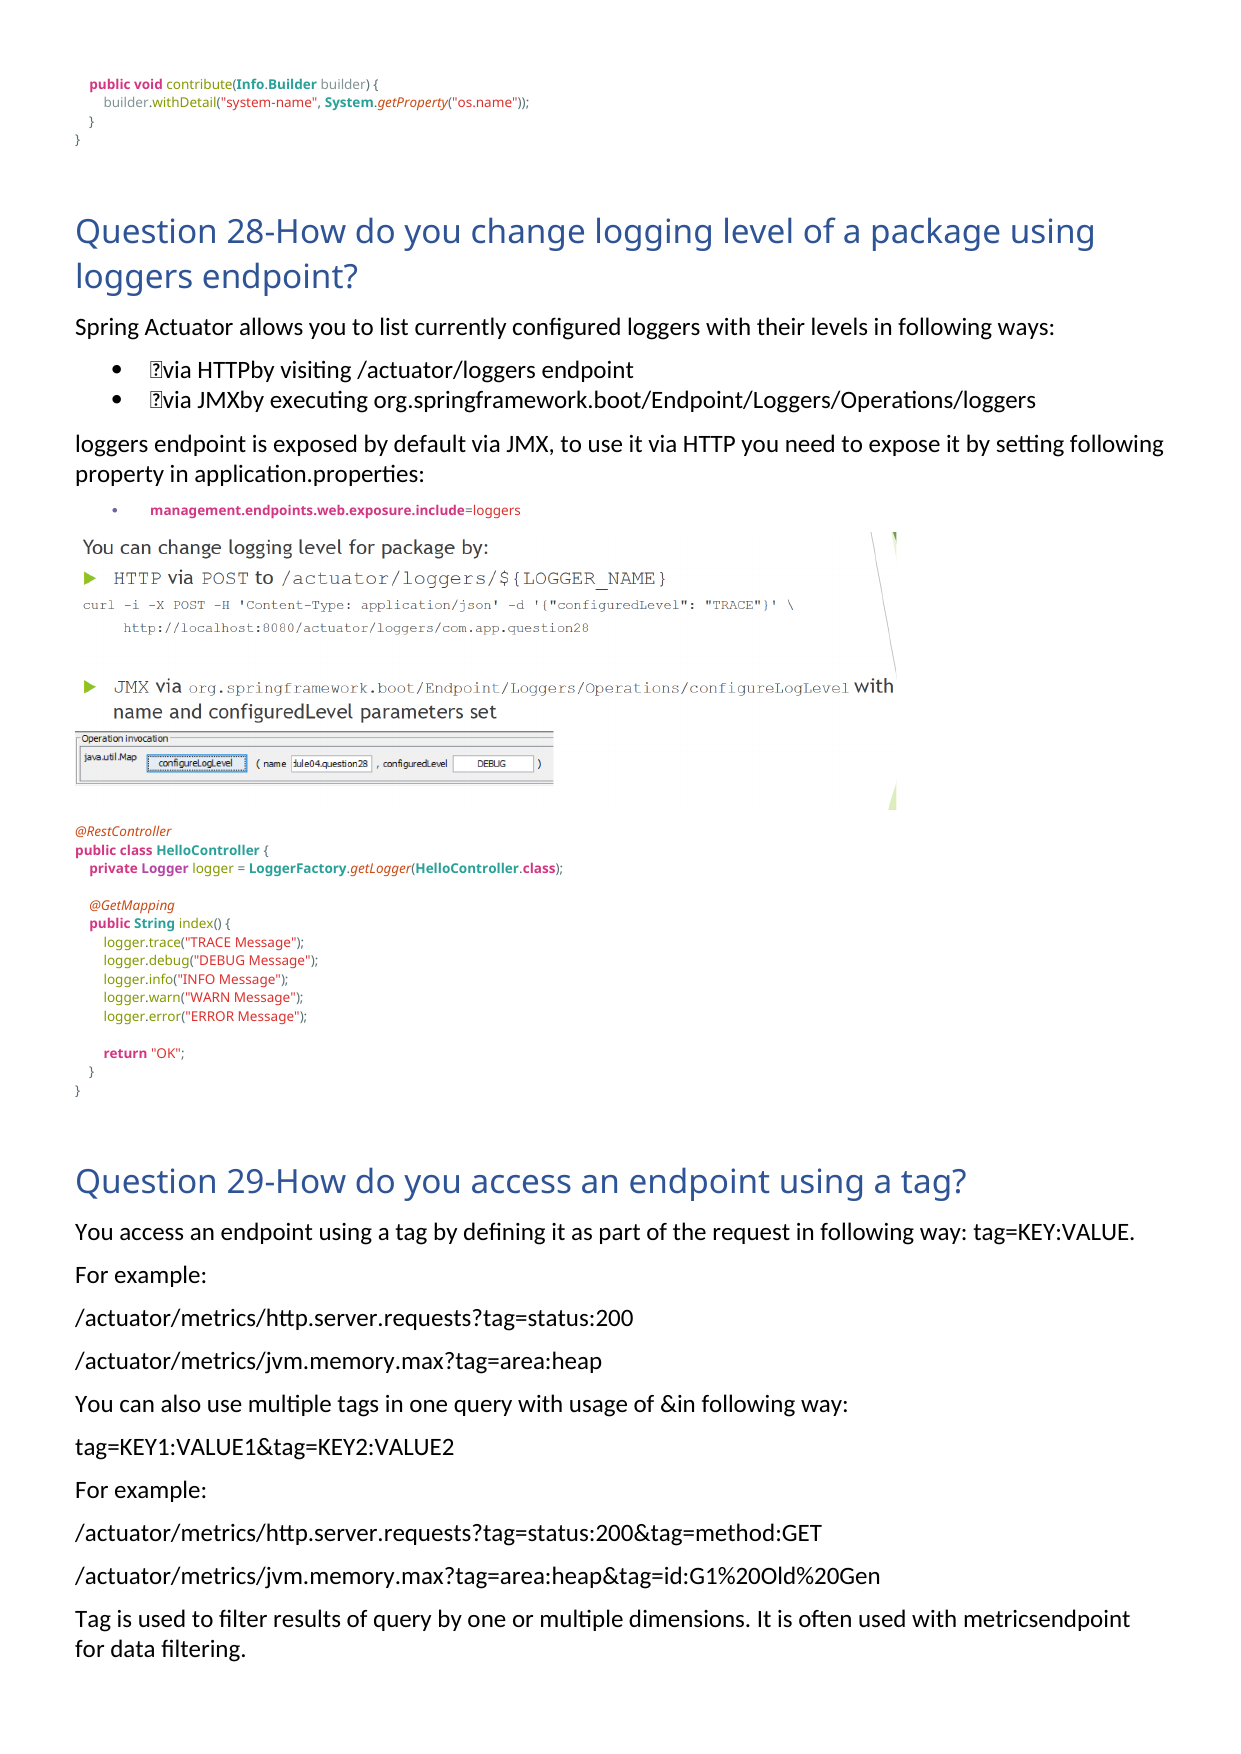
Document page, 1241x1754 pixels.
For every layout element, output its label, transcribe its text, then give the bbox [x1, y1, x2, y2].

text For example: [75, 1259, 1165, 1289]
text @RestController public class HelloController { private Logger logger = LoggerFactory.getLogger(HelloController.class); @GetMapping public String index() { logger.trace("TRACE Message"); logger.debug("DEBUG Message"); logger.info("INFO Message"); logger.warn("WARN Message"); logger.error("ERROR Message"); return "OK"; } } [75, 822, 1165, 1099]
list via HTTPby visiting /actuator/loggers endpoint [112, 354, 1165, 385]
text /actuator/metrics/jvm.memory.max?tag=area:heap [75, 1345, 1165, 1375]
picture [75, 532, 897, 810]
text You can also use multiple tags in one query with usage of &in following way: [75, 1388, 1165, 1418]
text /actuator/metrics/http.server.requests?tag=status:200 [75, 1302, 1165, 1332]
subtitle Question 28-How do you change logging level of a package using loggers endpoint? [75, 208, 1165, 299]
text Tag is used to filter results of query by one or multiple dimensions. It is often used with metricsendpoint for data filtering. [75, 1603, 1165, 1664]
list via JMXby executing org.springframework.boot/Endpoint/Loggers/Operations/loggers [112, 385, 1165, 415]
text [75, 75, 1165, 149]
subtitle Question 29-How do you access an endpoint using a tag? [75, 1158, 1165, 1203]
text loggers endpoint is exposed by default via JMX, to use it via HTTP you need to expose it by setting following property in application.properties: [75, 428, 1165, 489]
text tag=KEY1:VALUE1&tag=KEY2:VALUE2 [75, 1431, 1165, 1461]
list management.endpoints.web.exposure.include=loggers [112, 501, 1165, 520]
text Spring Actuator allows you to list currently configured loggers with their levels in following ways: [75, 311, 1165, 342]
text /actuator/metrics/http.server.requests?tag=status:200&tag=method:GET [75, 1517, 1165, 1547]
text /actuator/metrics/jvm.memory.max?tag=area:heap&tag=id:G1%20Old%20Gen [75, 1560, 1165, 1591]
text You access an endpoint using a tag by defining it as part of the request in following way: tag=KEY:VALUE. [75, 1216, 1165, 1246]
text For example: [75, 1474, 1165, 1504]
